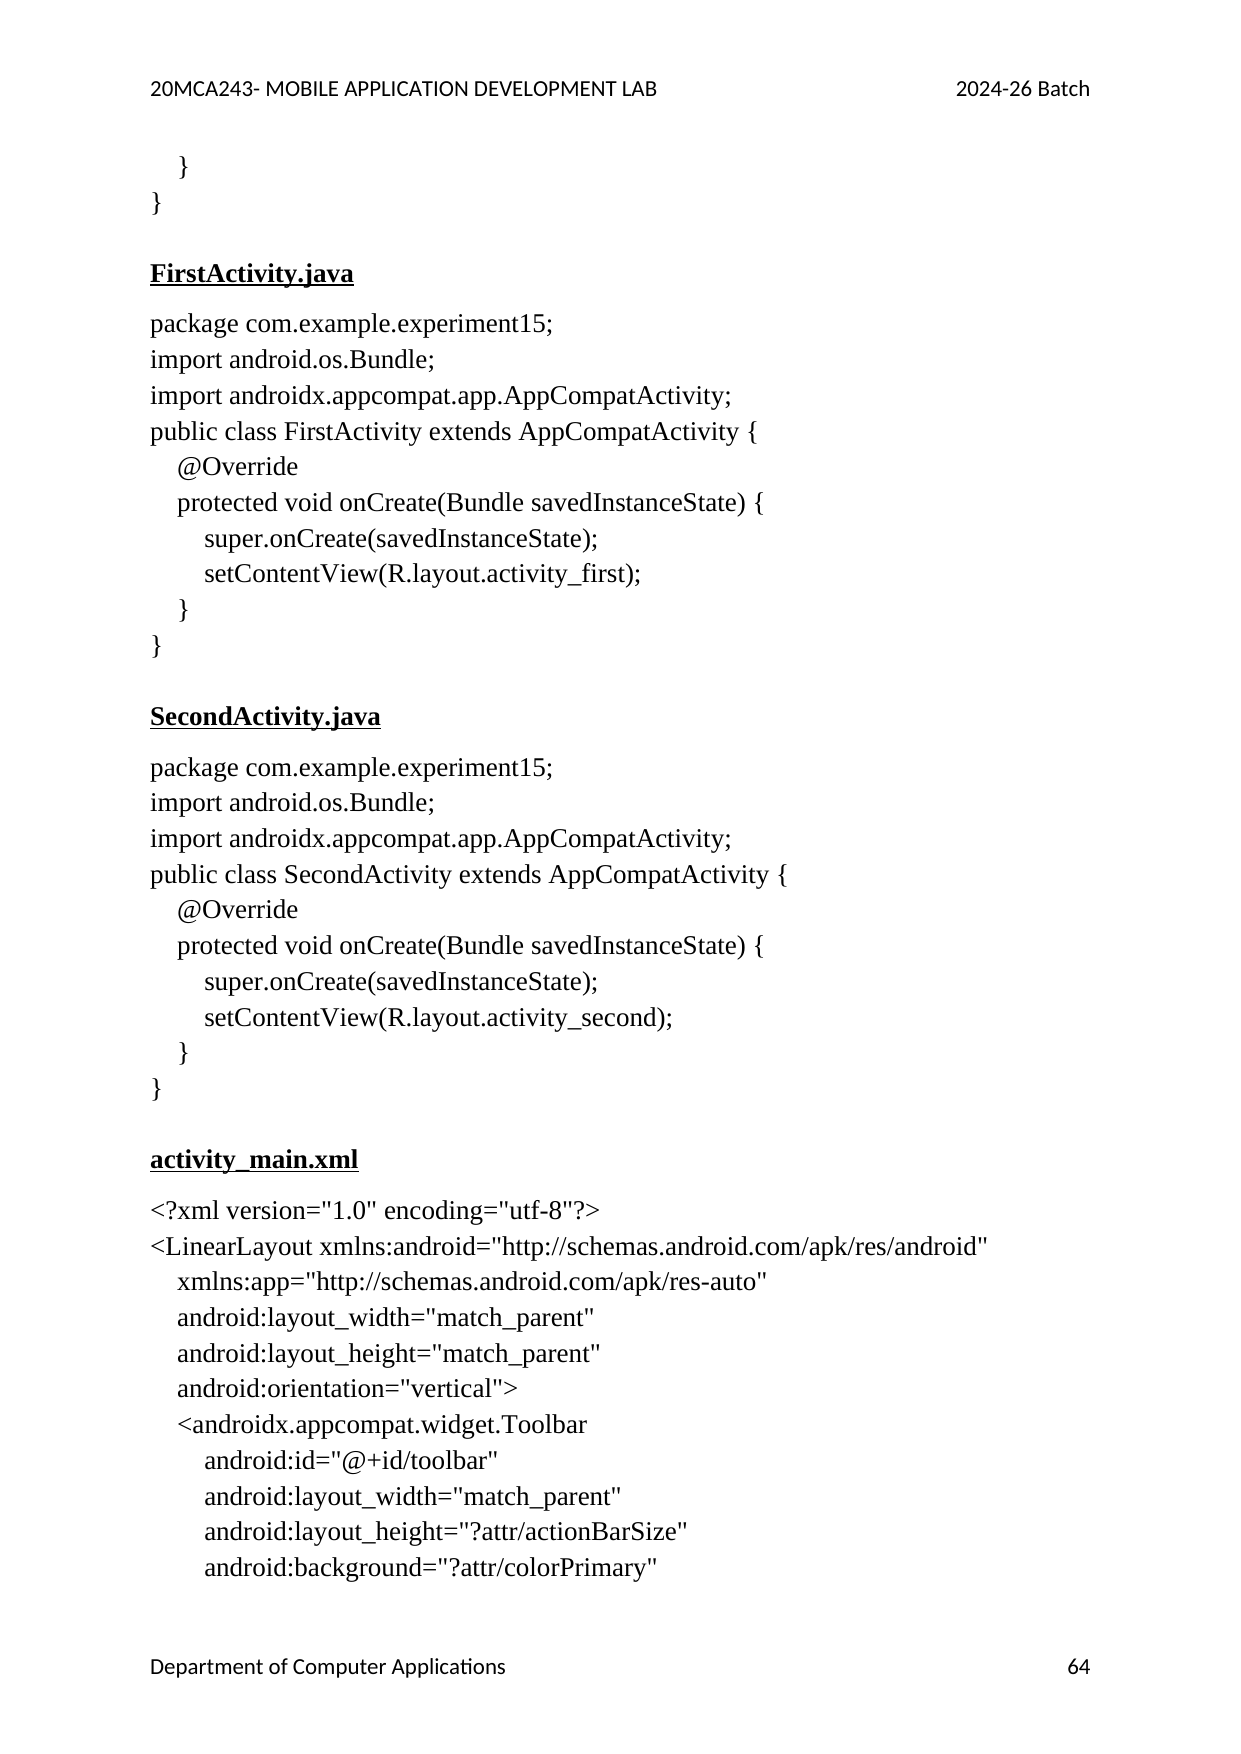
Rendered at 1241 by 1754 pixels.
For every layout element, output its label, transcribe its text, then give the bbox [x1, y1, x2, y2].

text public class FirstActivity extends AppCompatActivity { [150, 414, 1090, 446]
text package com.example.experiment15; [150, 307, 1090, 338]
text xmlns:app="http://schemas.android.com/apk/res-auto" [150, 1265, 1090, 1296]
text android:layout_width="match_parent" [150, 1480, 1090, 1511]
text public class SecondActivity extends AppCompatActivity { [150, 858, 1090, 889]
text setContentView(R.layout.activity_first); [150, 557, 1090, 589]
text SecondActivity.java [150, 700, 1090, 732]
text } [150, 1072, 1090, 1103]
text import androidx.appcompat.app.AppCompatActivity; [150, 379, 1090, 410]
text super.onCreate(savedInstanceState); [150, 965, 1090, 996]
text setContentView(R.layout.activity_second); [150, 1001, 1090, 1032]
text super.onCreate(savedInstanceState); [150, 522, 1090, 553]
text android:layout_height="?attr/actionBarSize" [150, 1515, 1090, 1547]
text protected void onCreate(Bundle savedInstanceState) { [150, 929, 1090, 960]
text activity_main.xml [150, 1144, 1090, 1175]
text } [150, 150, 1090, 181]
text protected void onCreate(Bundle savedInstanceState) { [150, 486, 1090, 517]
text import android.os.Bundle; [150, 343, 1090, 374]
text android:layout_height="match_parent" [150, 1337, 1090, 1368]
text import androidx.appcompat.app.AppCompatActivity; [150, 822, 1090, 853]
text } [150, 186, 1090, 217]
text android:layout_width="match_parent" [150, 1301, 1090, 1332]
text } [150, 629, 1090, 660]
text package com.example.experiment15; [150, 751, 1090, 782]
text android:background="?attr/colorPrimary" [150, 1551, 1090, 1582]
text @Override [150, 893, 1090, 925]
text @Override [150, 450, 1090, 481]
text <LinearLayout xmlns:android="http://schemas.android.com/apk/res/android" [150, 1229, 1090, 1261]
text <?xml version="1.0" encoding="utf-8"?> [150, 1194, 1090, 1225]
text android:id="@+id/toolbar" [150, 1444, 1090, 1475]
text <androidx.appcompat.widget.Toolbar [150, 1408, 1090, 1439]
text } [150, 593, 1090, 624]
text } [150, 1036, 1090, 1068]
text FirstActivity.java [150, 257, 1090, 288]
text android:orientation="vertical"> [150, 1372, 1090, 1404]
text import android.os.Bundle; [150, 786, 1090, 817]
